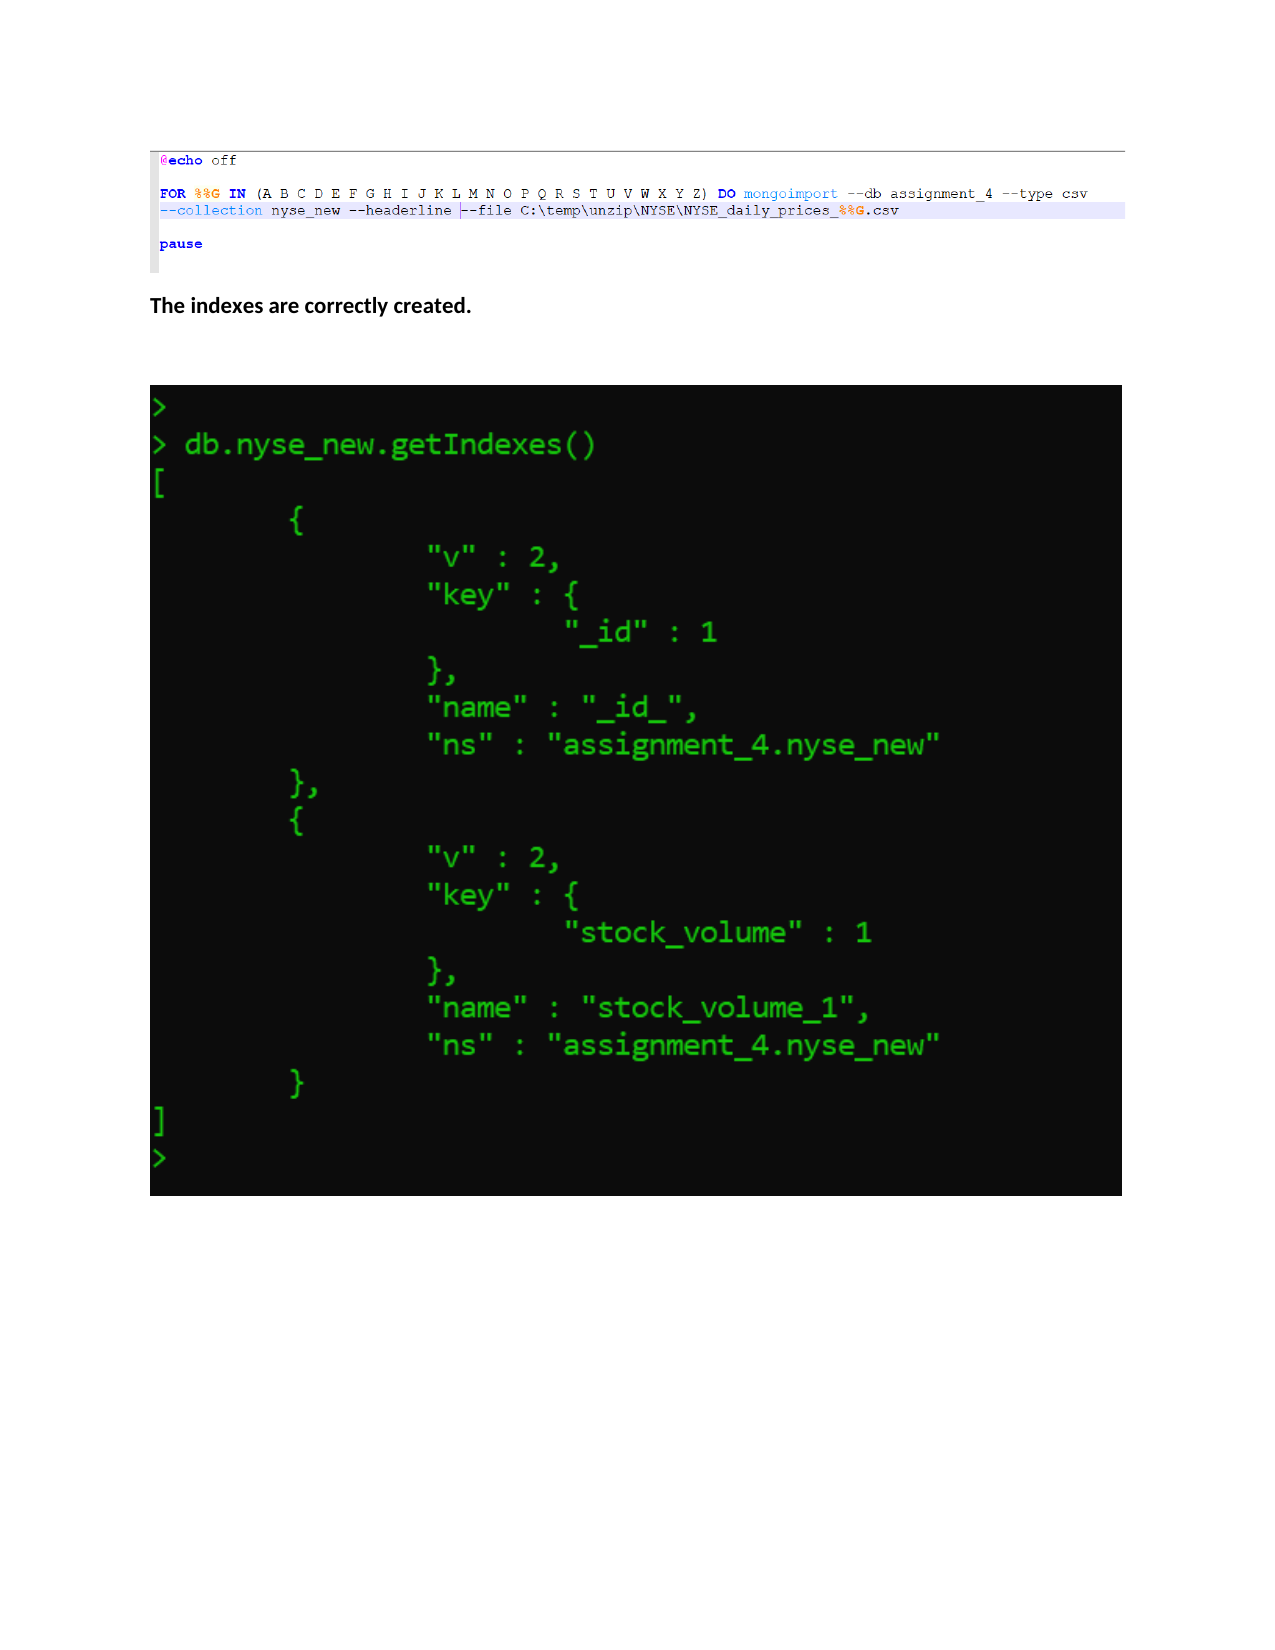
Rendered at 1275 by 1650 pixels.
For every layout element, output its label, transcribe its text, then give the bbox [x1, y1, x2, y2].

text The indexes are correctly created. [150, 291, 1125, 319]
picture [150, 150, 1125, 273]
picture [150, 385, 1122, 1196]
